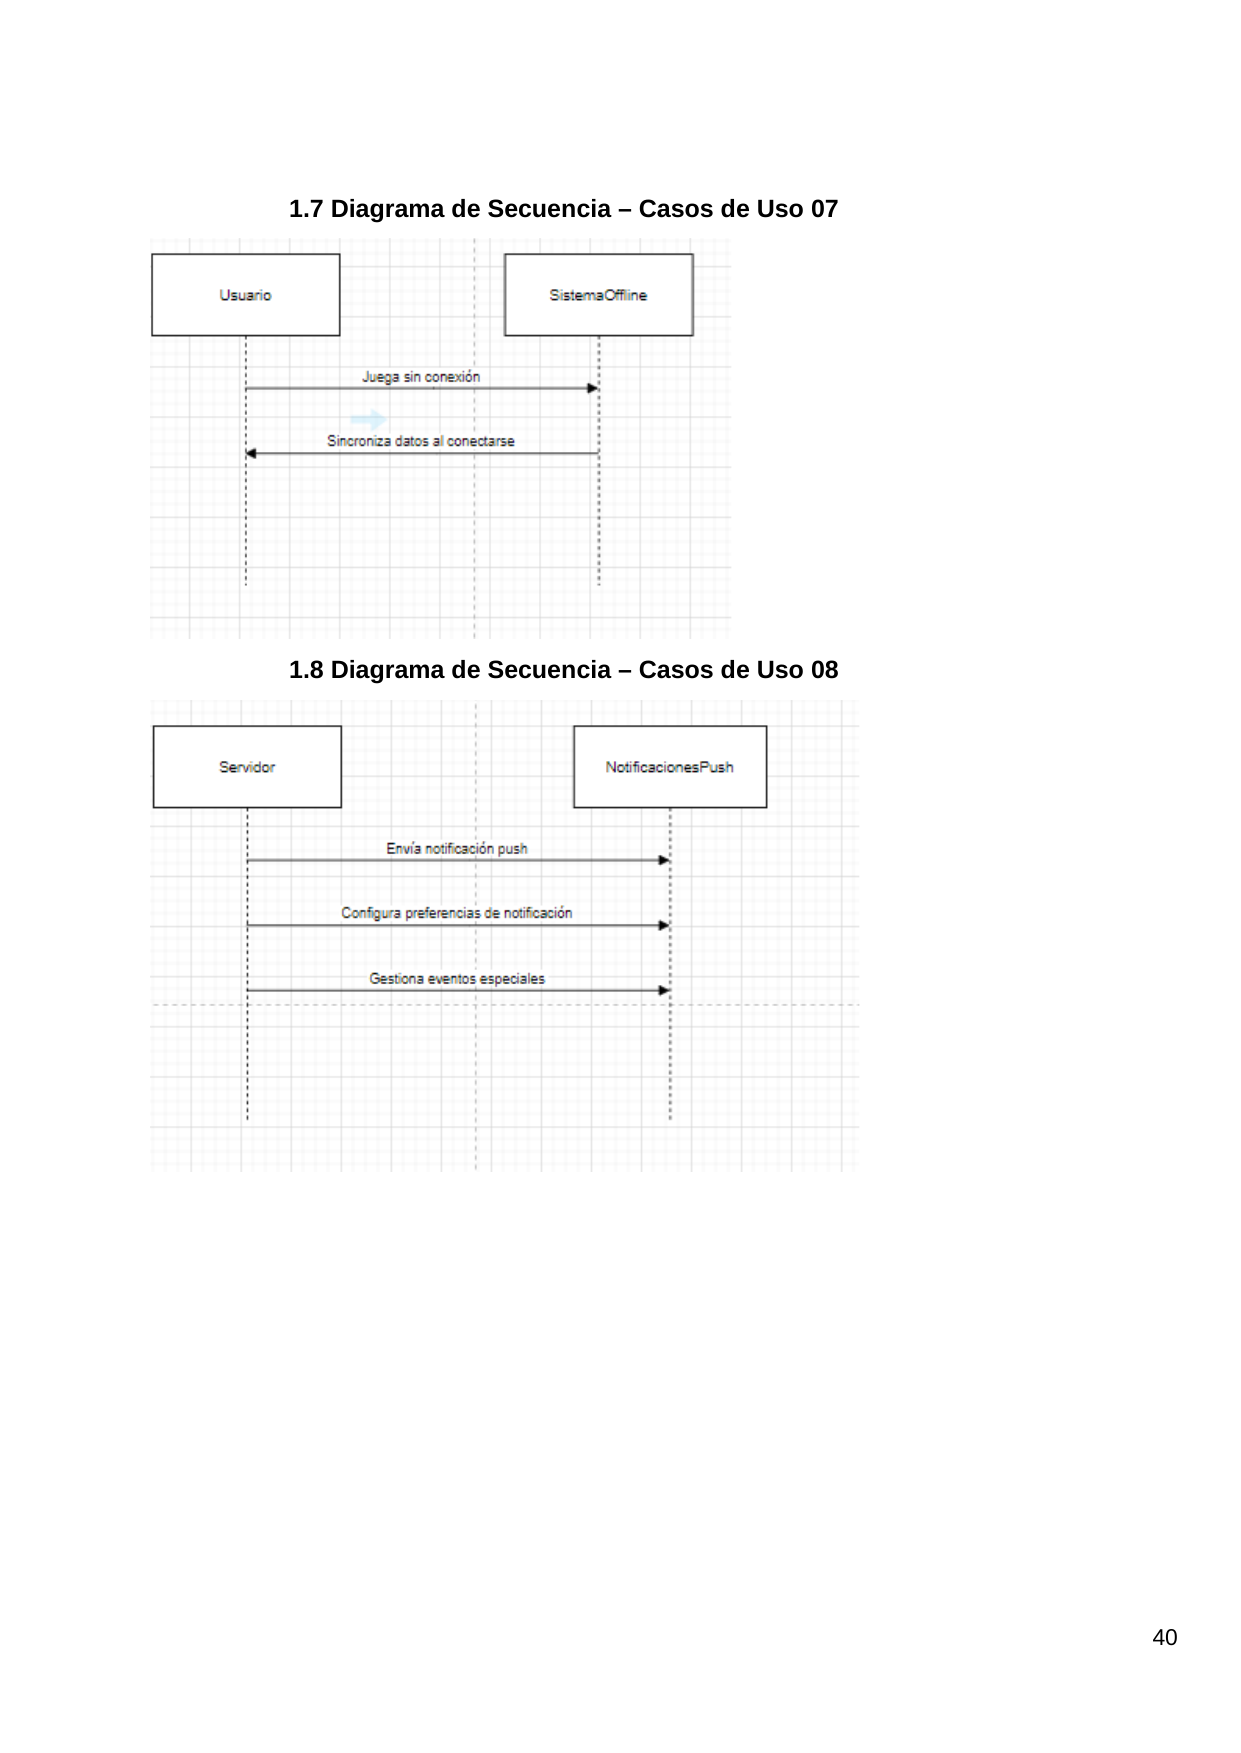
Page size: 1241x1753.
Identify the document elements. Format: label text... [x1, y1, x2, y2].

list 1.8 Diagrama de Secuencia – Casos de Uso 08 [289, 655, 1178, 684]
list 1.7 Diagrama de Secuencia – Casos de Uso 07 [289, 194, 1178, 223]
picture [150, 700, 860, 1172]
picture [150, 238, 732, 639]
